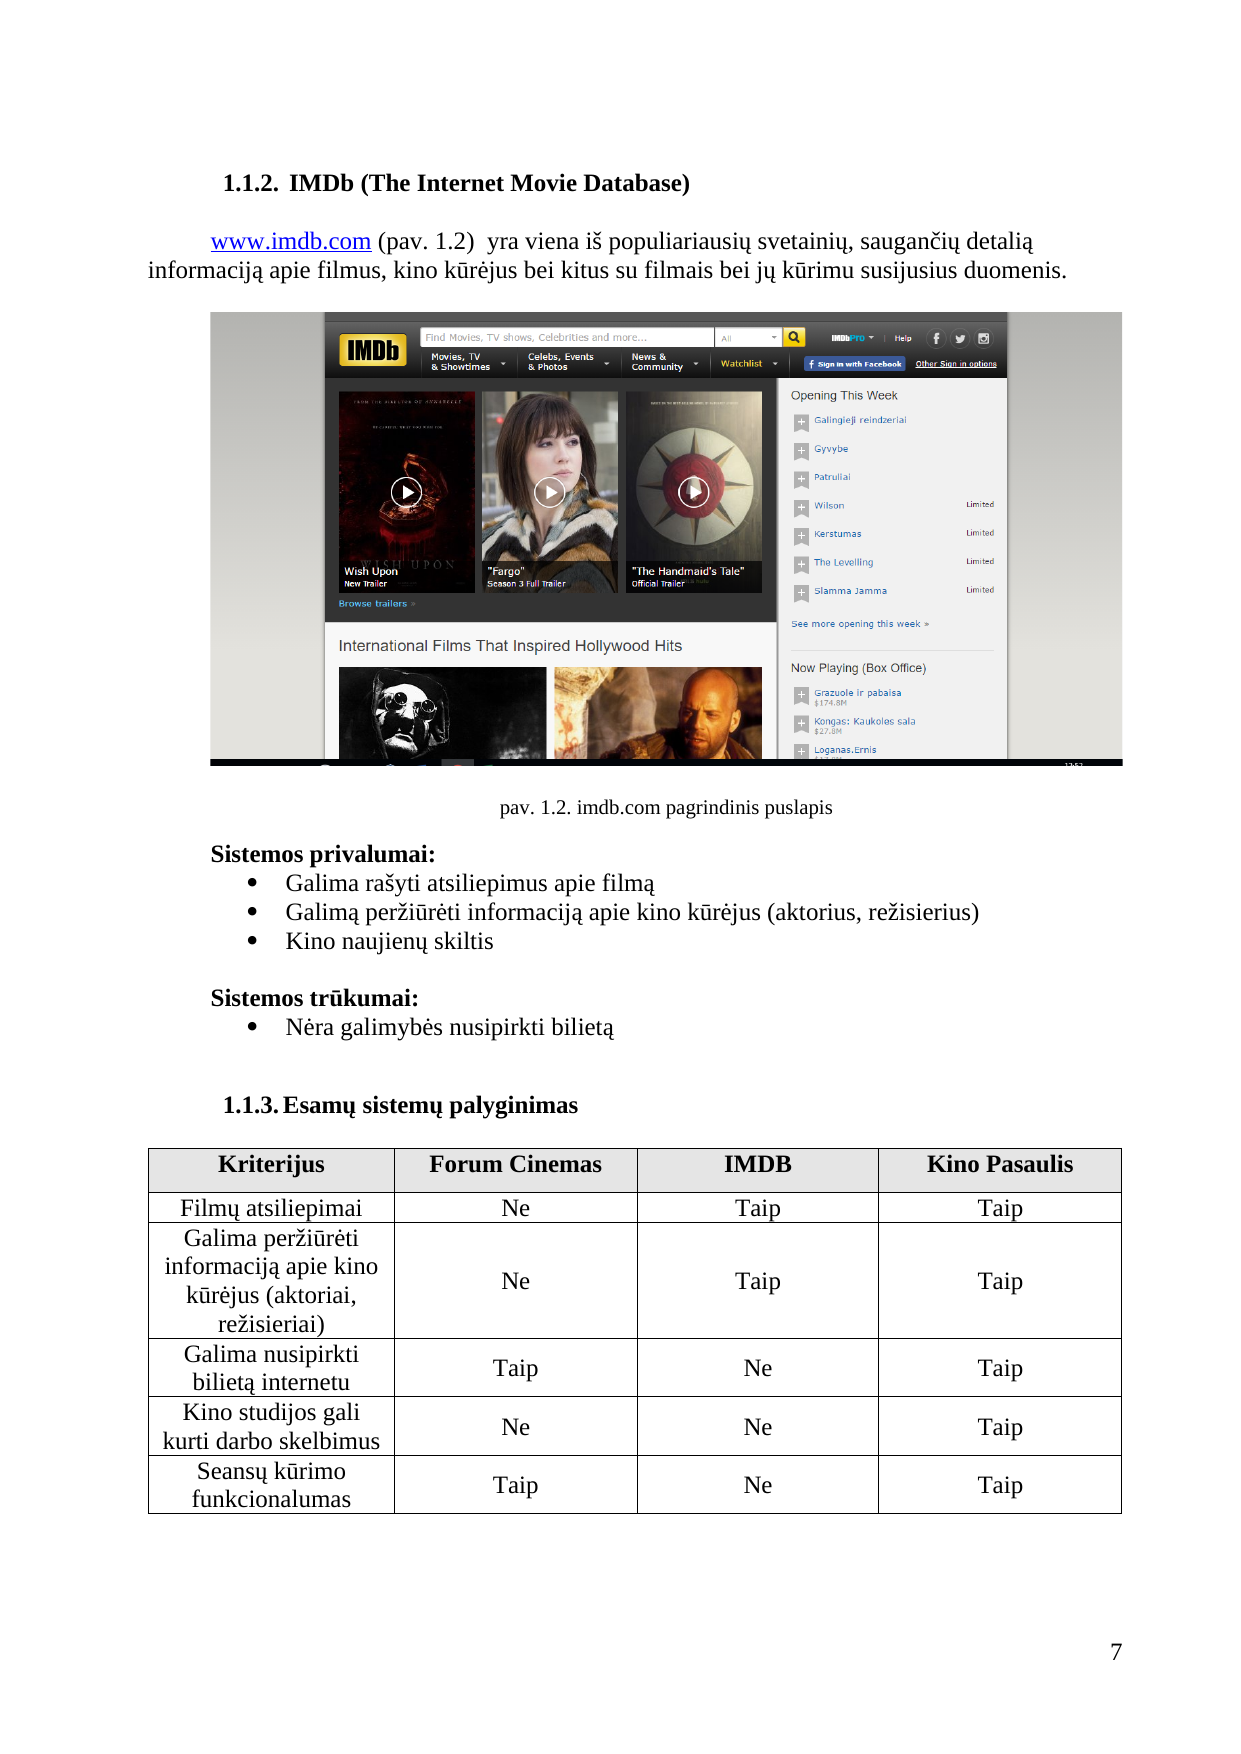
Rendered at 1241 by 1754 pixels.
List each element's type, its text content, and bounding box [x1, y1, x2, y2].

picture [210, 312, 1123, 766]
text Sistemos trūkumai: [148, 983, 1122, 1012]
table_cell Taip [879, 1397, 1121, 1455]
table_cell Ne [395, 1193, 637, 1222]
list Galimą peržiūrėti informaciją apie kino kūrėjus (aktorius, režisierius) [248, 897, 1122, 926]
table_cell Taip [879, 1456, 1121, 1513]
list Nėra galimybės nusipirkti bilietą [248, 1012, 1122, 1041]
table_cell Galima nusipirkti bilietą internetu [149, 1339, 394, 1396]
table_cell Ne [638, 1456, 878, 1513]
table_header Kriterijus [149, 1149, 394, 1192]
table_cell Ne [395, 1397, 637, 1455]
table_cell Galima peržiūrėti informaciją apie kino kūrėjus (aktoriai, režisieriai) [149, 1223, 394, 1338]
list Galima rašyti atsiliepimus apie filmą [248, 868, 1122, 897]
table_cell Seansų kūrimo funkcionalumas [149, 1456, 394, 1513]
table_cell Taip [879, 1339, 1121, 1396]
table_cell Ne [638, 1339, 878, 1396]
subtitle Esamų sistemų palyginimas [223, 1090, 1122, 1119]
table_cell Kino studijos gali kurti darbo skelbimus [149, 1397, 394, 1455]
table_cell Taip [879, 1193, 1121, 1222]
text Sistemos privalumai: [148, 839, 1122, 868]
text www.imdb.com (pav. 1.2) yra viena iš populiariausių svetainių, saugančių detalią informaciją apie filmus, kino kūrėjus bei kitus su filmais bei jų kūrimu susijusius duomenis. [148, 226, 1122, 283]
subtitle IMDb (The Internet Movie Database) [223, 168, 1122, 197]
table_cell Filmų atsiliepimai [149, 1193, 394, 1222]
text pav. 1.2. imdb.com pagrindinis puslapis [148, 794, 1122, 819]
table_cell Ne [638, 1397, 878, 1455]
list Kino naujienų skiltis [248, 926, 1122, 954]
table_cell Taip [879, 1223, 1121, 1338]
table_cell Taip [395, 1456, 637, 1513]
table_cell Taip [395, 1339, 637, 1396]
table_header Kino Pasaulis [879, 1149, 1121, 1192]
table_cell Taip [638, 1193, 878, 1222]
table_cell Ne [395, 1223, 637, 1338]
table_cell Taip [638, 1223, 878, 1338]
table_header IMDB [638, 1149, 878, 1192]
table_header Forum Cinemas [395, 1149, 637, 1192]
